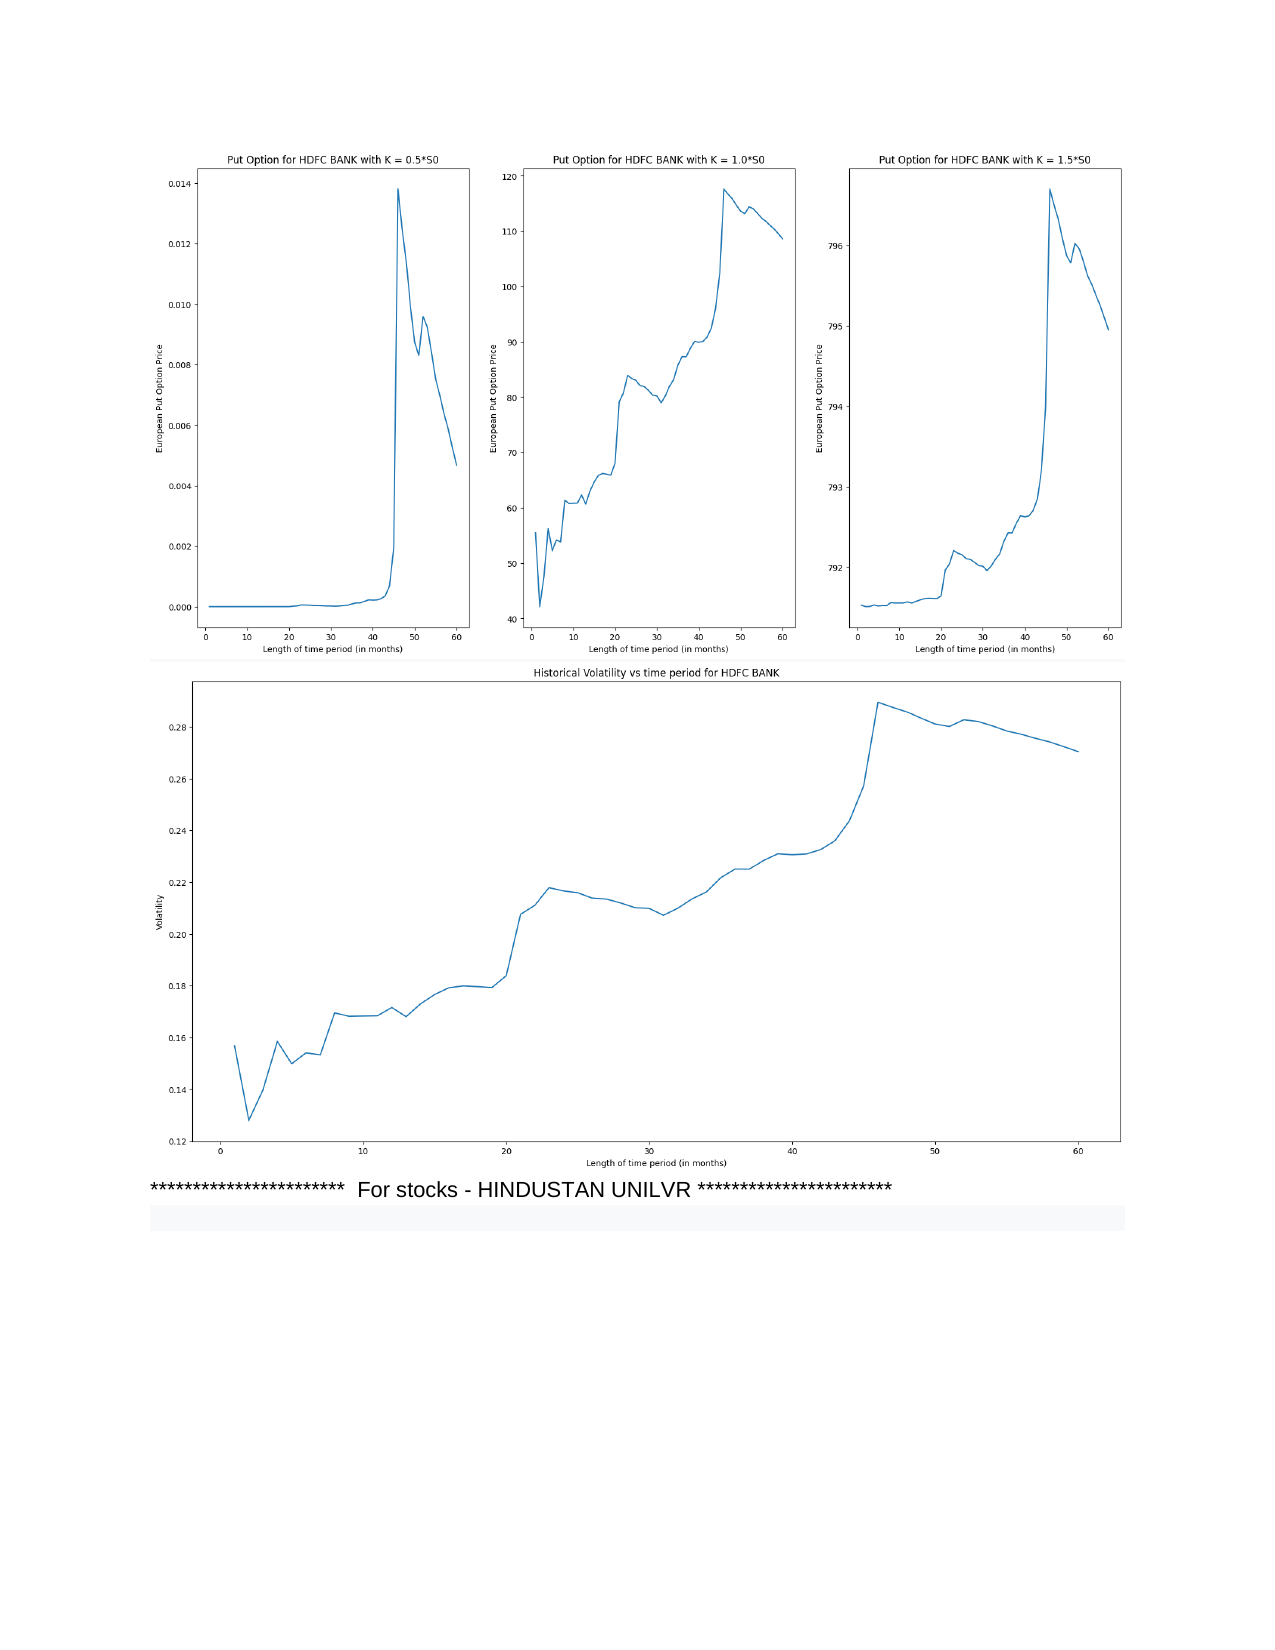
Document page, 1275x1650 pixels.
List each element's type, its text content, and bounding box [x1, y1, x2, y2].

text *********************** For stocks - HINDUSTAN UNILVR *********************** [150, 1176, 1125, 1202]
picture [150, 662, 1125, 1173]
picture [150, 150, 1125, 659]
